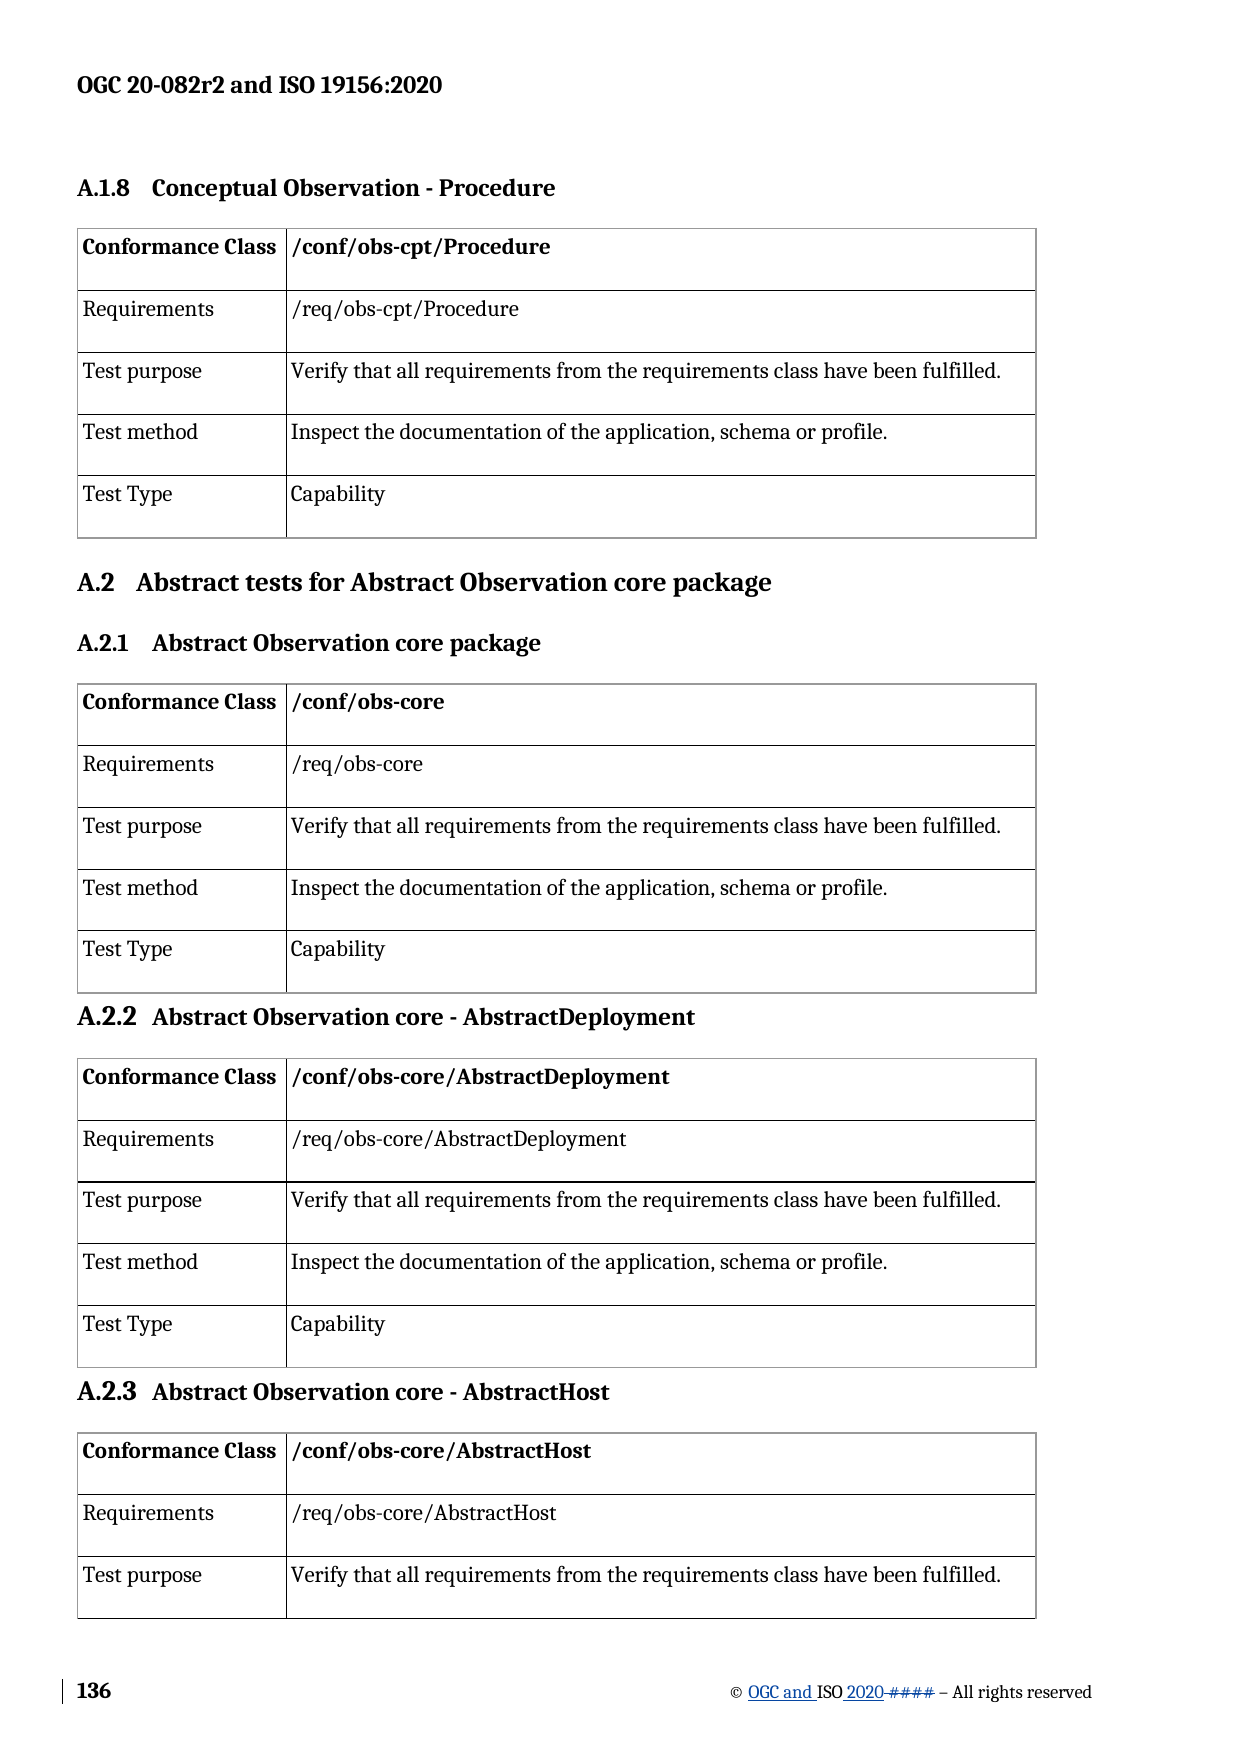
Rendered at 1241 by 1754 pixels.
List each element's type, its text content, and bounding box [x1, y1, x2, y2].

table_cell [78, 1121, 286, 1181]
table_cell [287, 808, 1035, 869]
text Conceptual Observation - Procedure [77, 174, 1092, 203]
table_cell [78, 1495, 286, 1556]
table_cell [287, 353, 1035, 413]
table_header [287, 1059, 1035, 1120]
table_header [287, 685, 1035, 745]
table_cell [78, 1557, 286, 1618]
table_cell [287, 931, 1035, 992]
text Abstract Observation core package [77, 629, 1092, 658]
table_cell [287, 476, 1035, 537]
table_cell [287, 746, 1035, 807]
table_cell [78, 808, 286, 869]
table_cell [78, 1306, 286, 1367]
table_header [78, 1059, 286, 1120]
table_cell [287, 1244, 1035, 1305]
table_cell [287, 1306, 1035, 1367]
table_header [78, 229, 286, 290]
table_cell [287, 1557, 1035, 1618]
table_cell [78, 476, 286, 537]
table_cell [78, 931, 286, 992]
text Abstract Observation core - AbstractHost [77, 1374, 1092, 1407]
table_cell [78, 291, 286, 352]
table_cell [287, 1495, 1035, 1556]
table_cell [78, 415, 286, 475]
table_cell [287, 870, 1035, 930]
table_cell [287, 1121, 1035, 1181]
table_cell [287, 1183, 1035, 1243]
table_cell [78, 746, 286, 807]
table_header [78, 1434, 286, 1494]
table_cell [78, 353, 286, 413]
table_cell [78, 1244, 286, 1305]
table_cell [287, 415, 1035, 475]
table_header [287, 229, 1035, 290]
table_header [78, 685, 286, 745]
text Abstract Observation core - AbstractDeployment [77, 1000, 1092, 1032]
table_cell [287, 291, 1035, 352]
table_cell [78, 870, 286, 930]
text Abstract tests for Abstract Observation core package [77, 567, 1092, 598]
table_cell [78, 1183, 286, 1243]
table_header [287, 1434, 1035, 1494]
